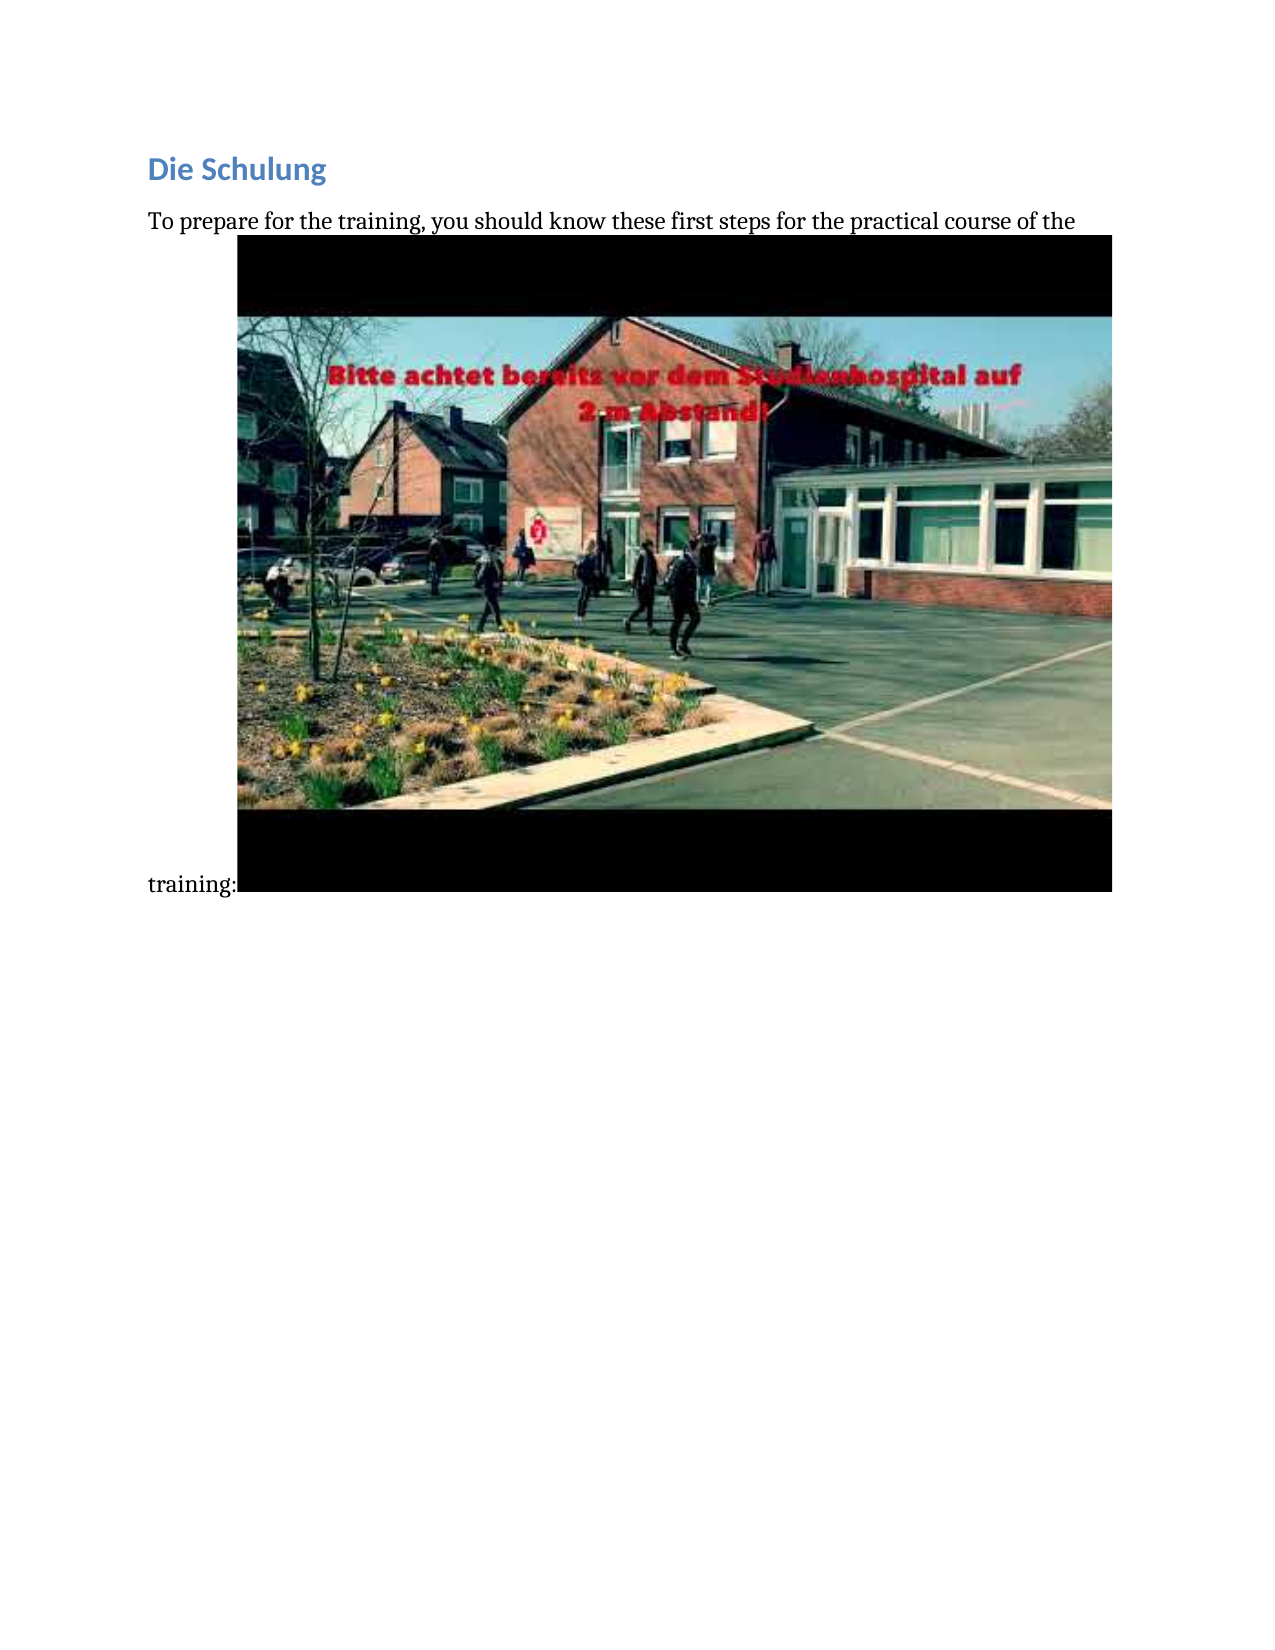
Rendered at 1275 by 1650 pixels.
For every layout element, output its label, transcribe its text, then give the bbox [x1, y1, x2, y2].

picture [237, 235, 1113, 892]
subtitle Die Schulung [148, 148, 1127, 188]
